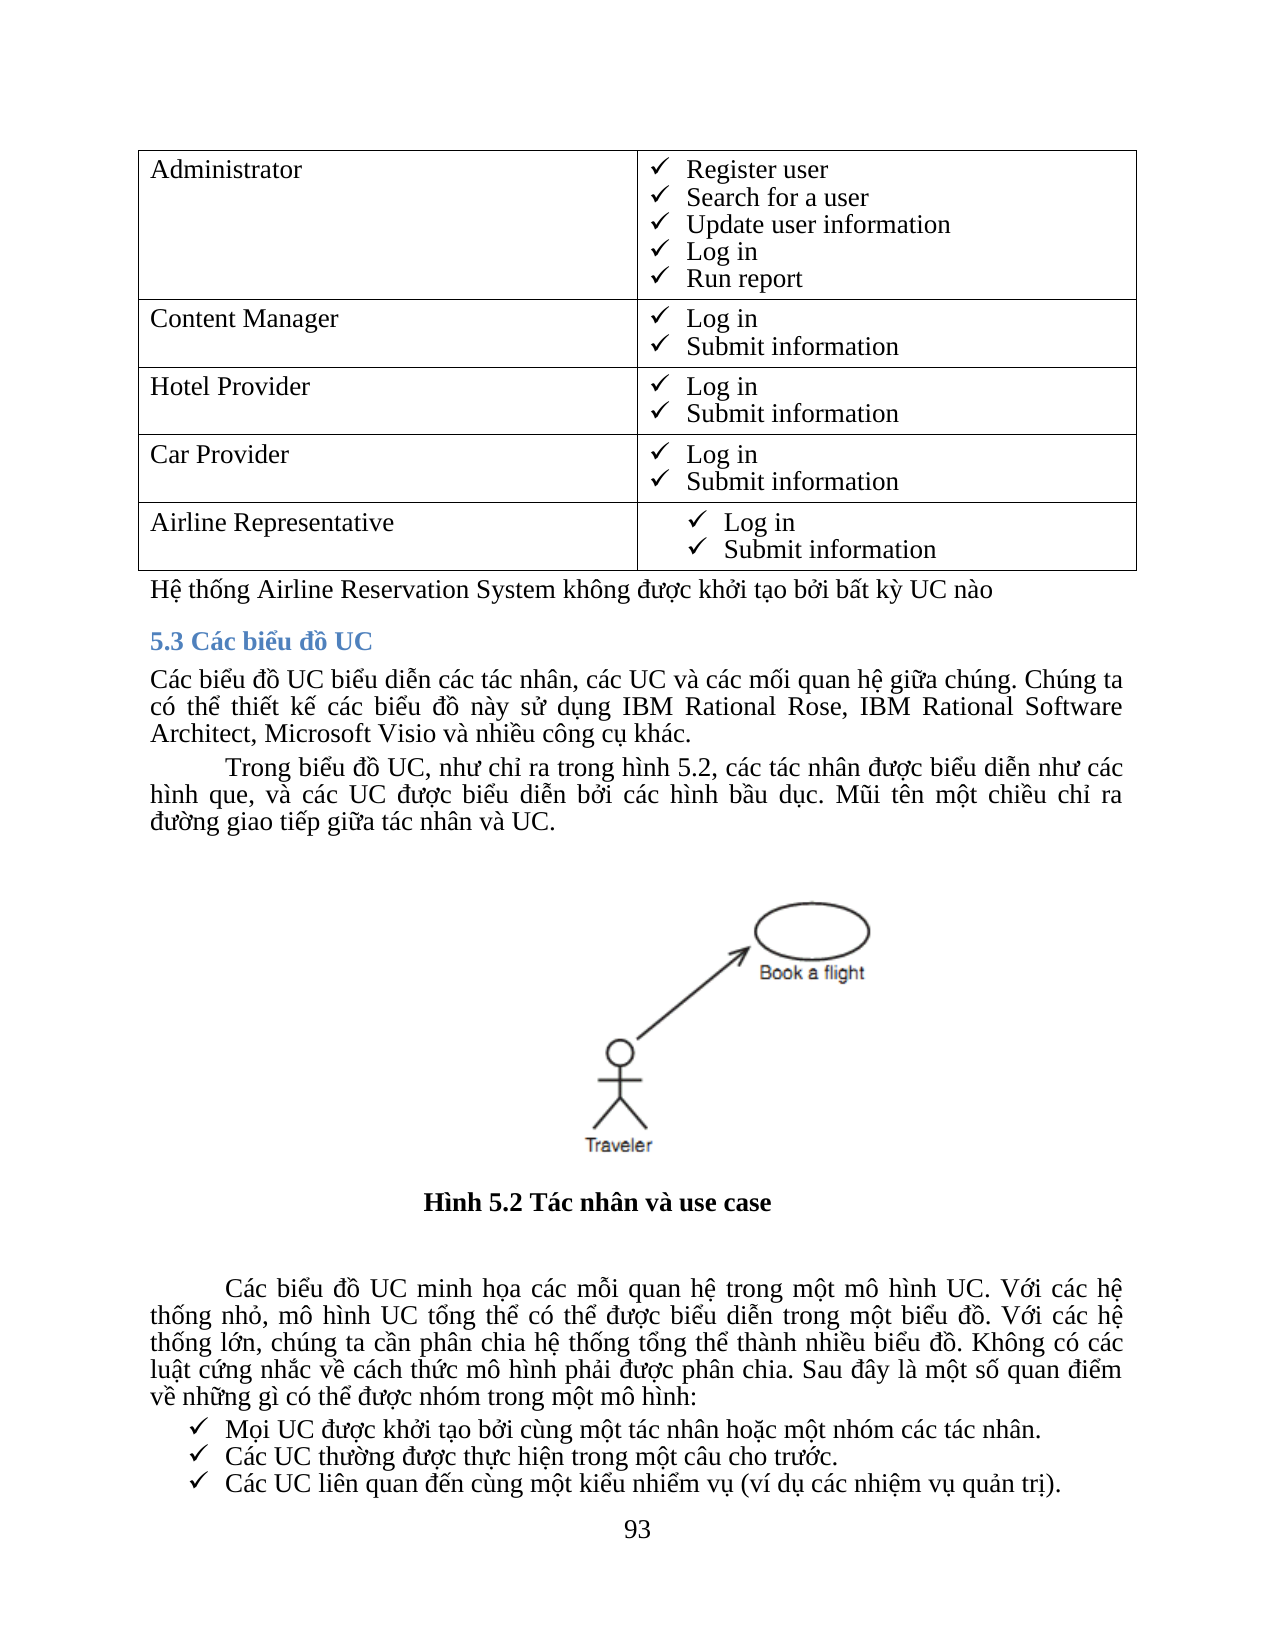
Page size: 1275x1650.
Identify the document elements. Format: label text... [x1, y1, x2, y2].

table_cell Hotel Provider [139, 368, 637, 434]
text Các biểu đồ UC biểu diễn các tác nhân, các UC và các mối quan hệ giữa chúng. Chúng ta có thể thiết kế các biểu đồ này sử dụng IBM Rational Rose, IBM Rational Software Architect, Microsoft Visio và nhiều công cụ khác. [150, 667, 1125, 748]
table_cell Car Provider [139, 435, 637, 502]
text Trong biểu đồ UC, như chỉ ra trong hình 5.2, các tác nhân được biểu diễn như các hình que, và các UC được biểu diễn bởi các hình bầu dục. Mũi tên một chiều chỉ ra đường giao tiếp giữa tác nhân và UC. [150, 754, 1125, 836]
table_cell Log in Submit information [638, 435, 1136, 502]
table_cell Log in Submit information [638, 300, 1136, 367]
picture [178, 868, 908, 1176]
table_cell Log in Submit information [638, 503, 1136, 570]
table_cell Content Manager [139, 300, 637, 367]
table_cell Register user Search for a user Update user information Log in Run report [638, 151, 1136, 299]
text Hệ thống Airline Reservation System không được khởi tạo bởi bất kỳ UC nào [150, 577, 1125, 604]
text Các biểu đồ UC minh họa các mỗi quan hệ trong một mô hình UC. Với các hệ thống nhỏ, mô hình UC tổng thể có thể được biểu diễn trong một biểu đồ. Với các hệ thống lớn, chúng ta cần phân chia hệ thống tổng thể thành nhiều biểu đồ. Không có các luật cứng nhắc về cách thức mô hình phải được phân chia. Sau đây là một số quan điểm về những gì có thể được nhóm trong một mô hình: [150, 1275, 1125, 1411]
table_cell Airline Representative [139, 503, 637, 570]
table_cell Administrator [139, 151, 637, 299]
list Các UC liên quan đến cùng một kiểu nhiểm vụ (ví dụ các nhiệm vụ quản trị). [187, 1471, 1125, 1498]
list Mọi UC được khởi tạo bởi cùng một tác nhân hoặc một nhóm các tác nhân. [187, 1417, 1125, 1444]
list Các UC thường được thực hiện trong một câu cho trước. [187, 1444, 1125, 1471]
table_cell Log in Submit information [638, 368, 1136, 434]
subtitle 5.3 Các biểu đồ UC [150, 625, 1125, 656]
